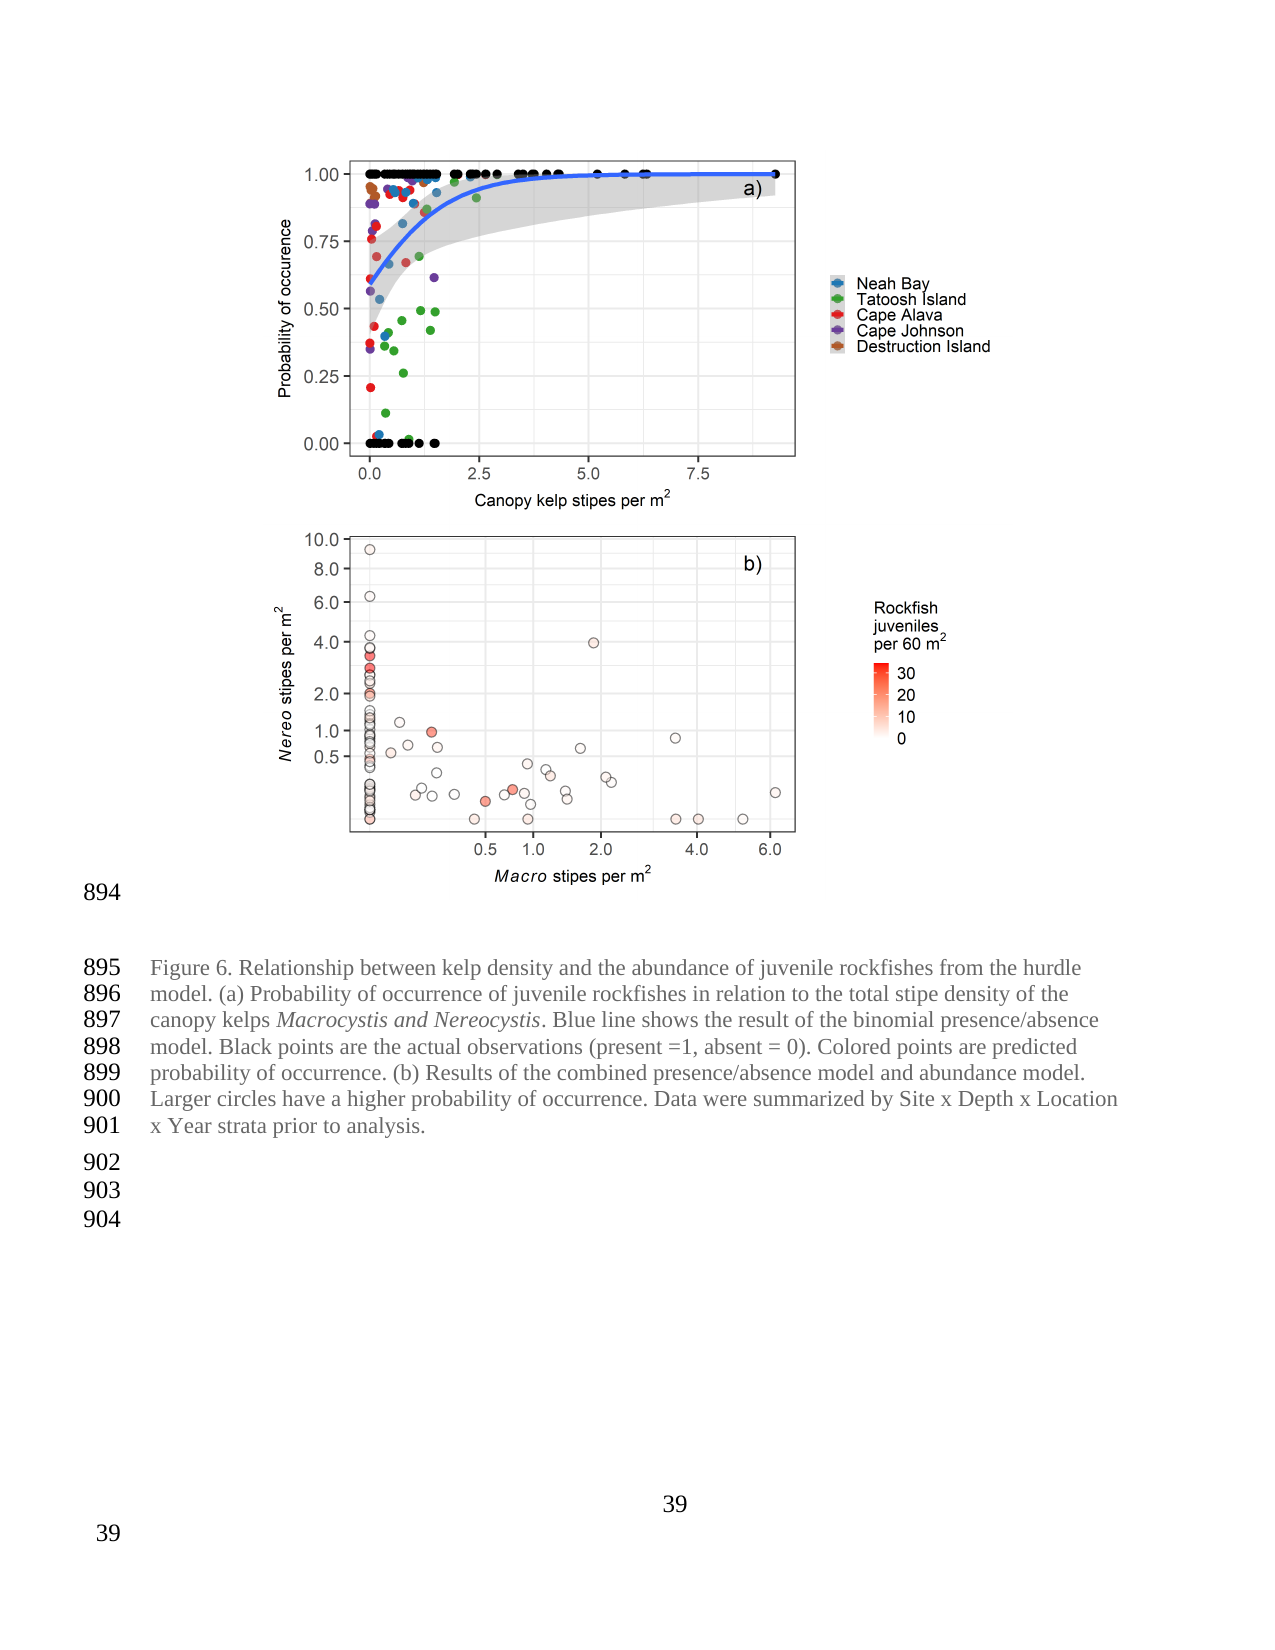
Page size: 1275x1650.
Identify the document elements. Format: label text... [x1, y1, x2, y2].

subtitle Figure 6. Relationship between kelp density and the abundance of juvenile rockfishes from the hurdle model. (a) Probability of occurrence of juvenile rockfishes in relation to the total stipe density of the canopy kelps Macrocystis and Nereocystis. Blue line shows the result of the binomial presence/absence model. Black points are the actual observations (present =1, absent = 0). Colored points are predicted probability of occurrence. (b) Results of the combined presence/absence model and abundance model. Larger circles have a higher probability of occurrence. Data were summarized by Site x Depth x Location x Year strata prior to analysis. [150, 954, 1125, 1138]
picture [262, 150, 1013, 900]
